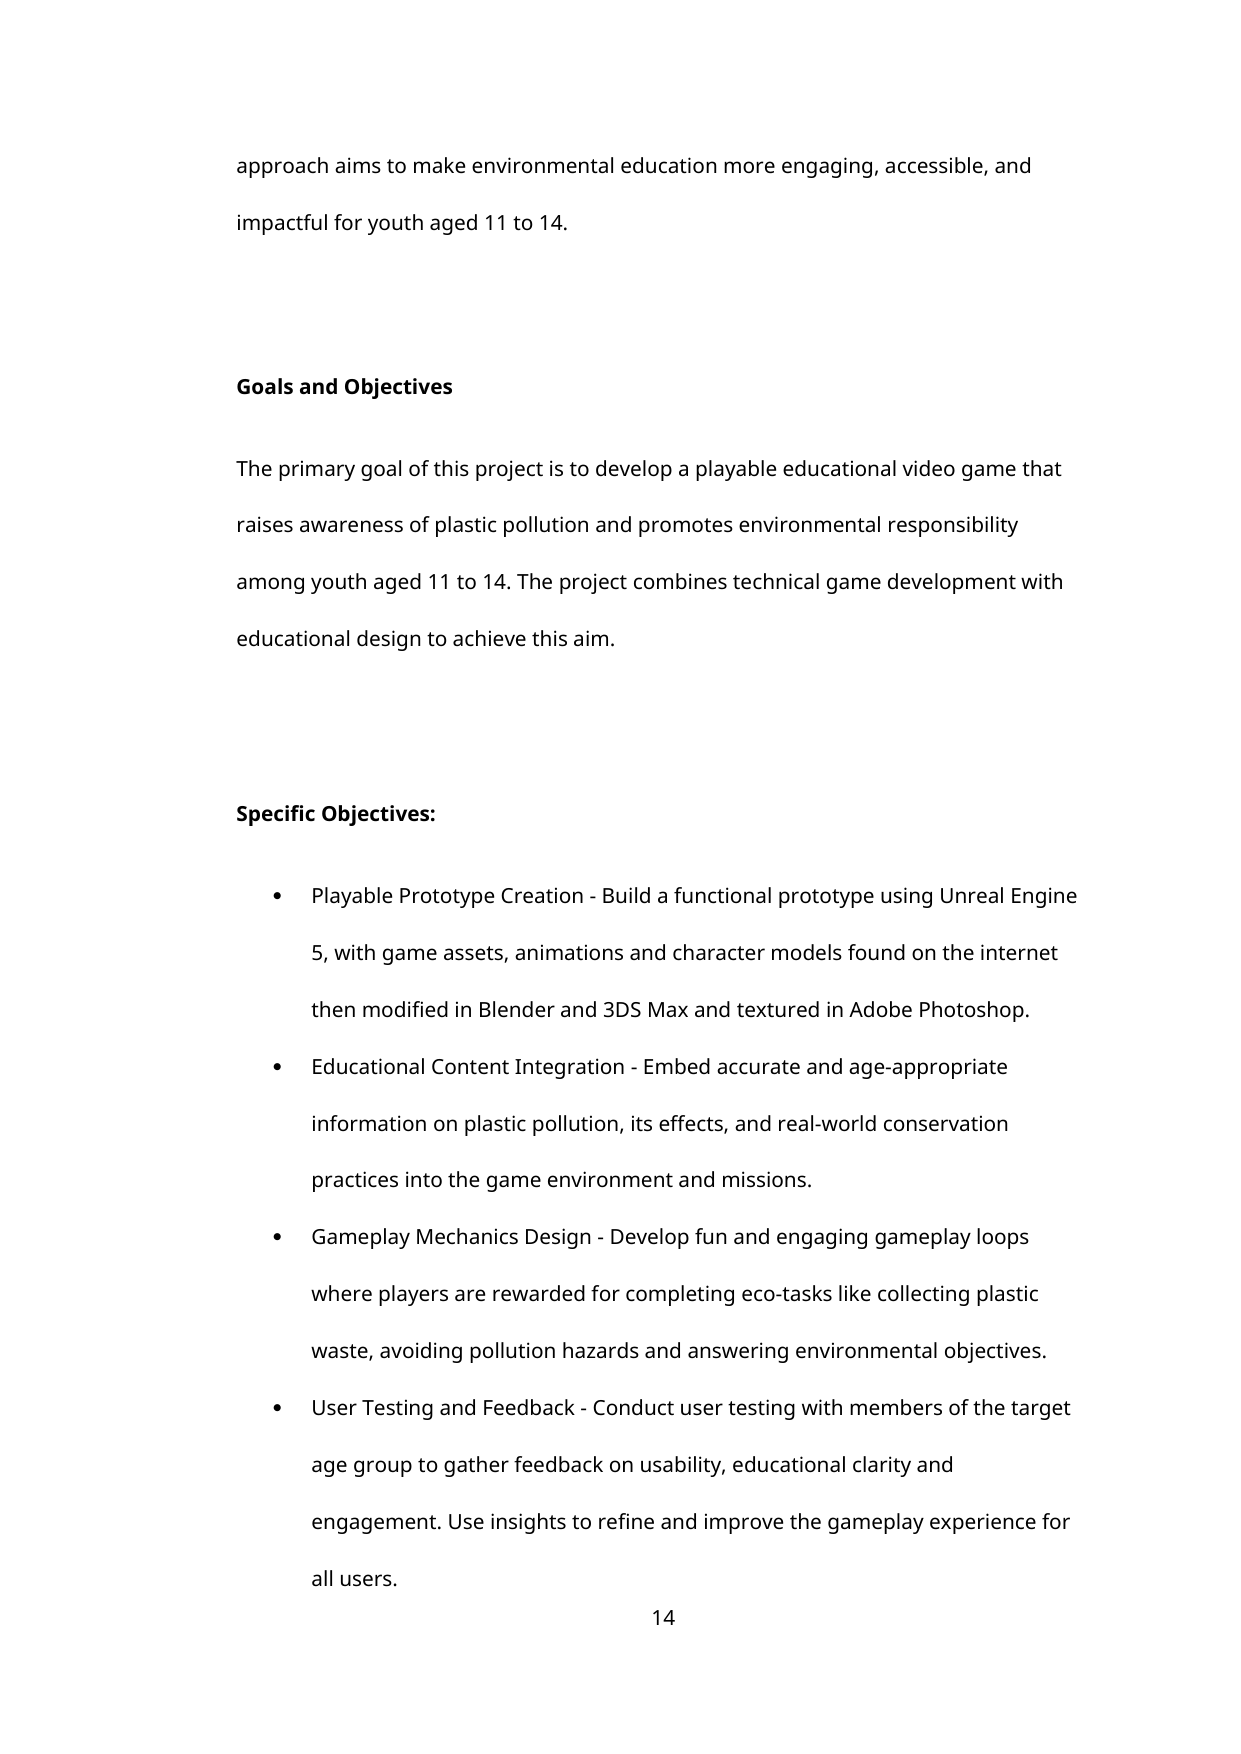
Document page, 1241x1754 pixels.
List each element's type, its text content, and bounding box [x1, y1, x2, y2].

list User Testing and Feedback - Conduct user testing with members of the target age group to gather feedback on usability, educational clarity and engagement. Use insights to refine and improve the gameplay experience for all users. [274, 1393, 1090, 1592]
text Specific Objectives: [236, 799, 1090, 828]
list Gameplay Mechanics Design - Develop fun and engaging gameplay loops where players are rewarded for completing eco-tasks like collecting plastic waste, avoiding pollution hazards and answering environmental objectives. [274, 1222, 1090, 1365]
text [236, 151, 1090, 237]
text Goals and Objectives [236, 372, 1090, 400]
list Educational Content Integration - Embed accurate and age-appropriate information on plastic pollution, its effects, and real-world conservation practices into the game environment and missions. [274, 1052, 1090, 1194]
text The primary goal of this project is to develop a playable educational video game that raises awareness of plastic pollution and promotes environmental responsibility among youth aged 11 to 14. The project combines technical game development with educational design to achieve this aim. [236, 454, 1090, 653]
list Playable Prototype Creation - Build a functional prototype using Unreal Engine 5, with game assets, animations and character models found on the internet then modified in Blender and 3DS Max and textured in Adobe Photoshop. [274, 881, 1090, 1023]
